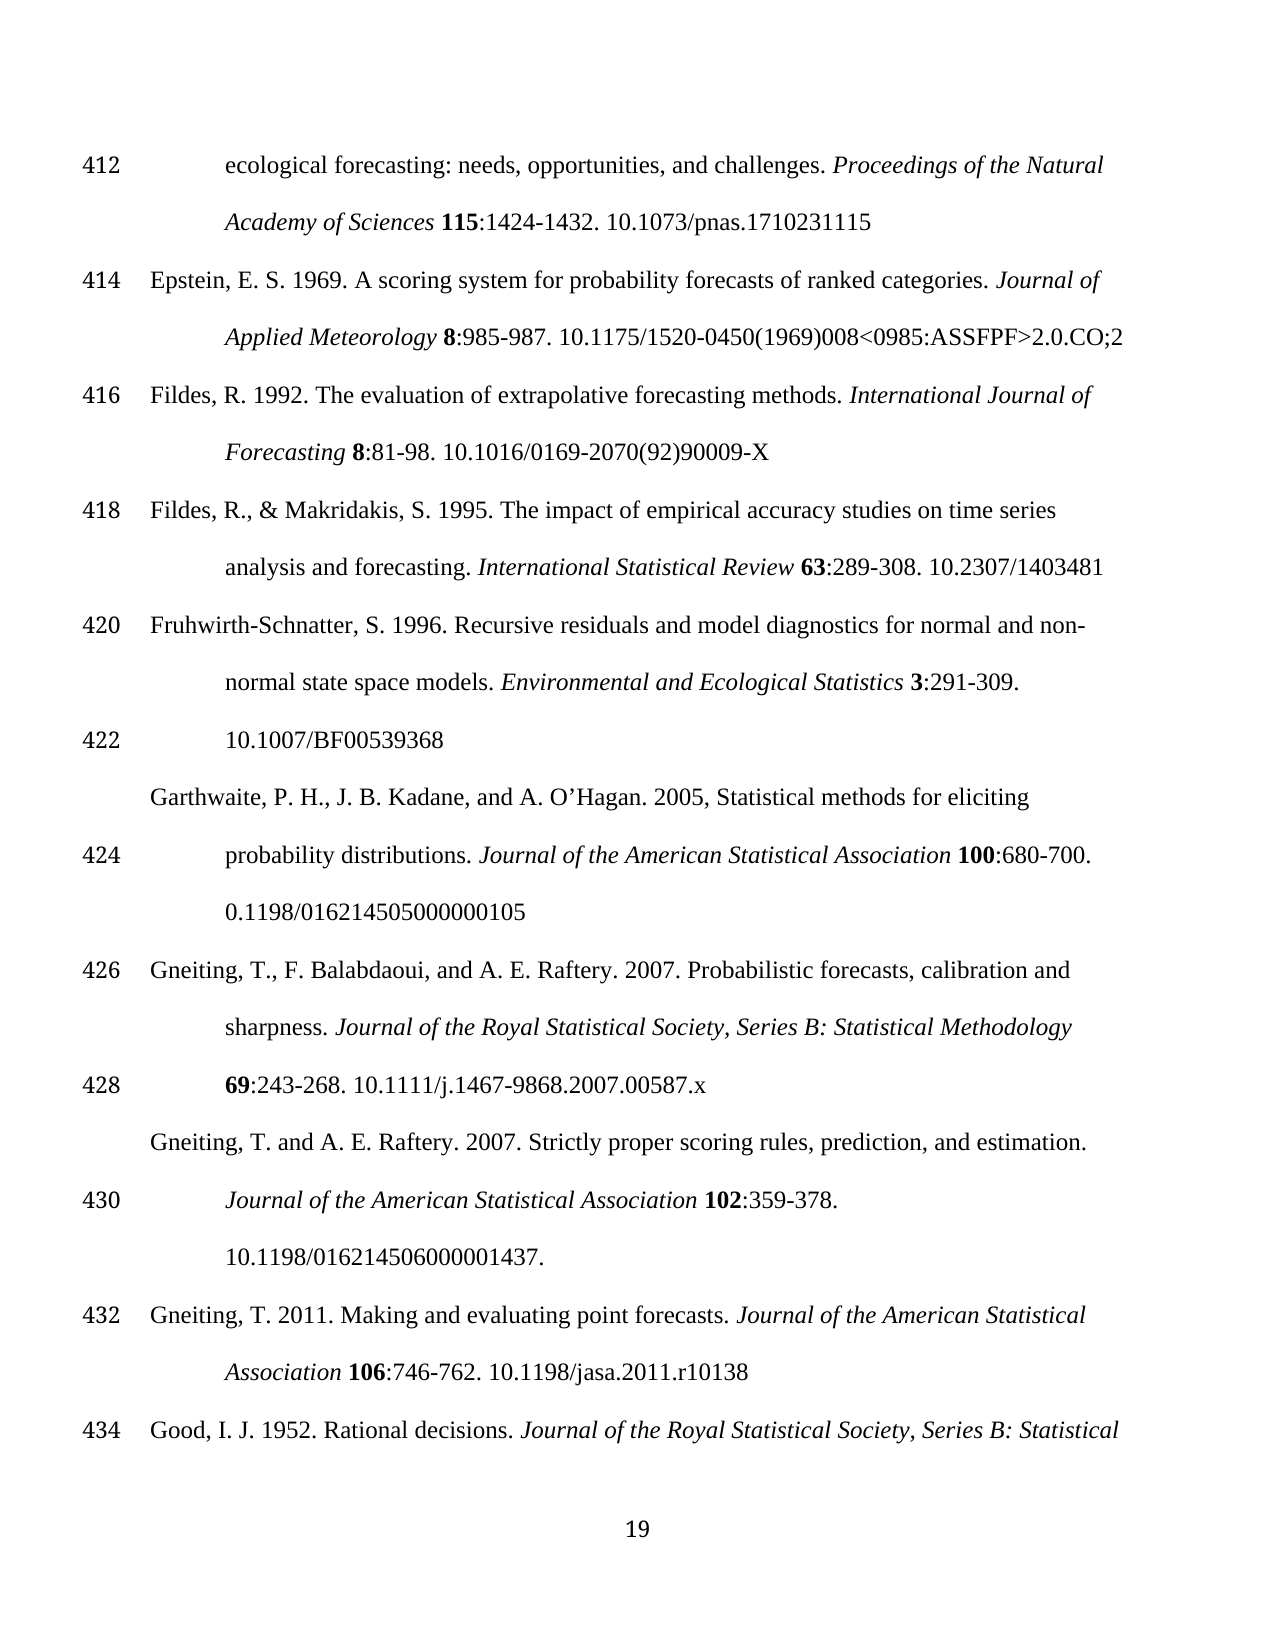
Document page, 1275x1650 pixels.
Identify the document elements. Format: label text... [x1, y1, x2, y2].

text Fildes, R. 1992. The evaluation of extrapolative forecasting methods. International Journal of Forecasting 8:81-98. 10.1016/0169-2070(92)90009-X [150, 380, 1125, 466]
text Garthwaite, P. H., J. B. Kadane, and A. O’Hagan. 2005, Statistical methods for eliciting probability distributions. Journal of the American Statistical Association 100:680-700. 0.1198/016214505000000105 [150, 782, 1125, 926]
text Gneiting, T. and A. E. Raftery. 2007. Strictly proper scoring rules, prediction, and estimation. Journal of the American Statistical Association 102:359-378. 10.1198/016214506000001437. [150, 1127, 1125, 1271]
text Epstein, E. S. 1969. A scoring system for probability forecasts of ranked categories. Journal of Applied Meteorology 8:985-987. 10.1175/1520-0450(1969)008<0985:ASSFPF>2.0.CO;2 [150, 265, 1125, 351]
text Fruhwirth-Schnatter, S. 1996. Recursive residuals and model diagnostics for normal and non-normal state space models. Environmental and Ecological Statistics 3:291-309. 10.1007/BF00539368 [150, 610, 1125, 754]
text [150, 1415, 1125, 1444]
text Gneiting, T., F. Balabdaoui, and A. E. Raftery. 2007. Probabilistic forecasts, calibration and sharpness. Journal of the Royal Statistical Society, Series B: Statistical Methodology 69:243-268. 10.1111/j.1467-9868.2007.00587.x [150, 955, 1125, 1099]
text Gneiting, T. 2011. Making and evaluating point forecasts. Journal of the American Statistical Association 106:746-762. 10.1198/jasa.2011.r10138 [150, 1300, 1125, 1386]
text Fildes, R., & Makridakis, S. 1995. The impact of empirical accuracy studies on time series analysis and forecasting. International Statistical Review 63:289-308. 10.2307/1403481 [150, 495, 1125, 581]
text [150, 150, 1125, 236]
